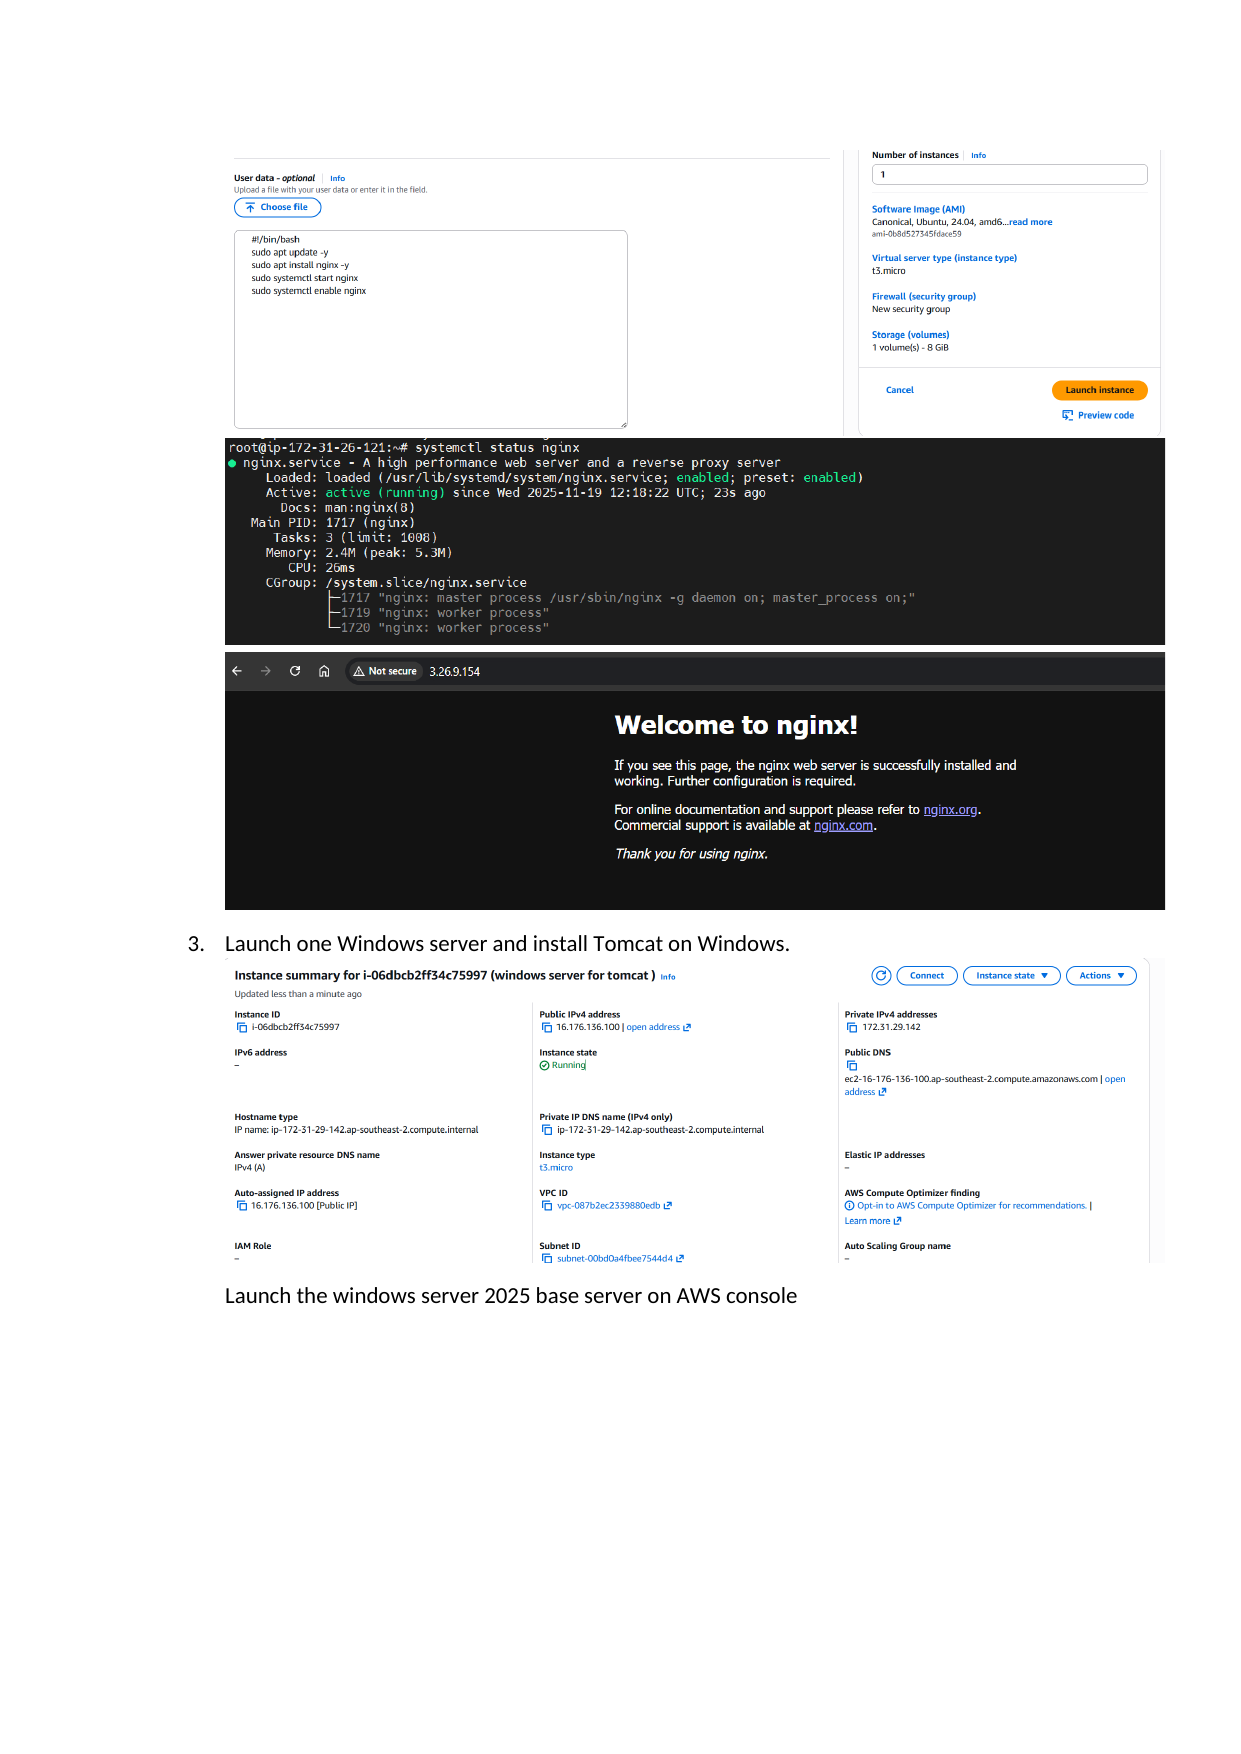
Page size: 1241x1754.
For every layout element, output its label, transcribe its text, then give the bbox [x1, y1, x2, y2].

picture [225, 150, 1166, 436]
picture [225, 652, 1166, 910]
picture [225, 438, 1166, 645]
text Launch the windows server 2025 base server on AWS console [225, 1282, 1090, 1310]
picture [225, 958, 1166, 1263]
